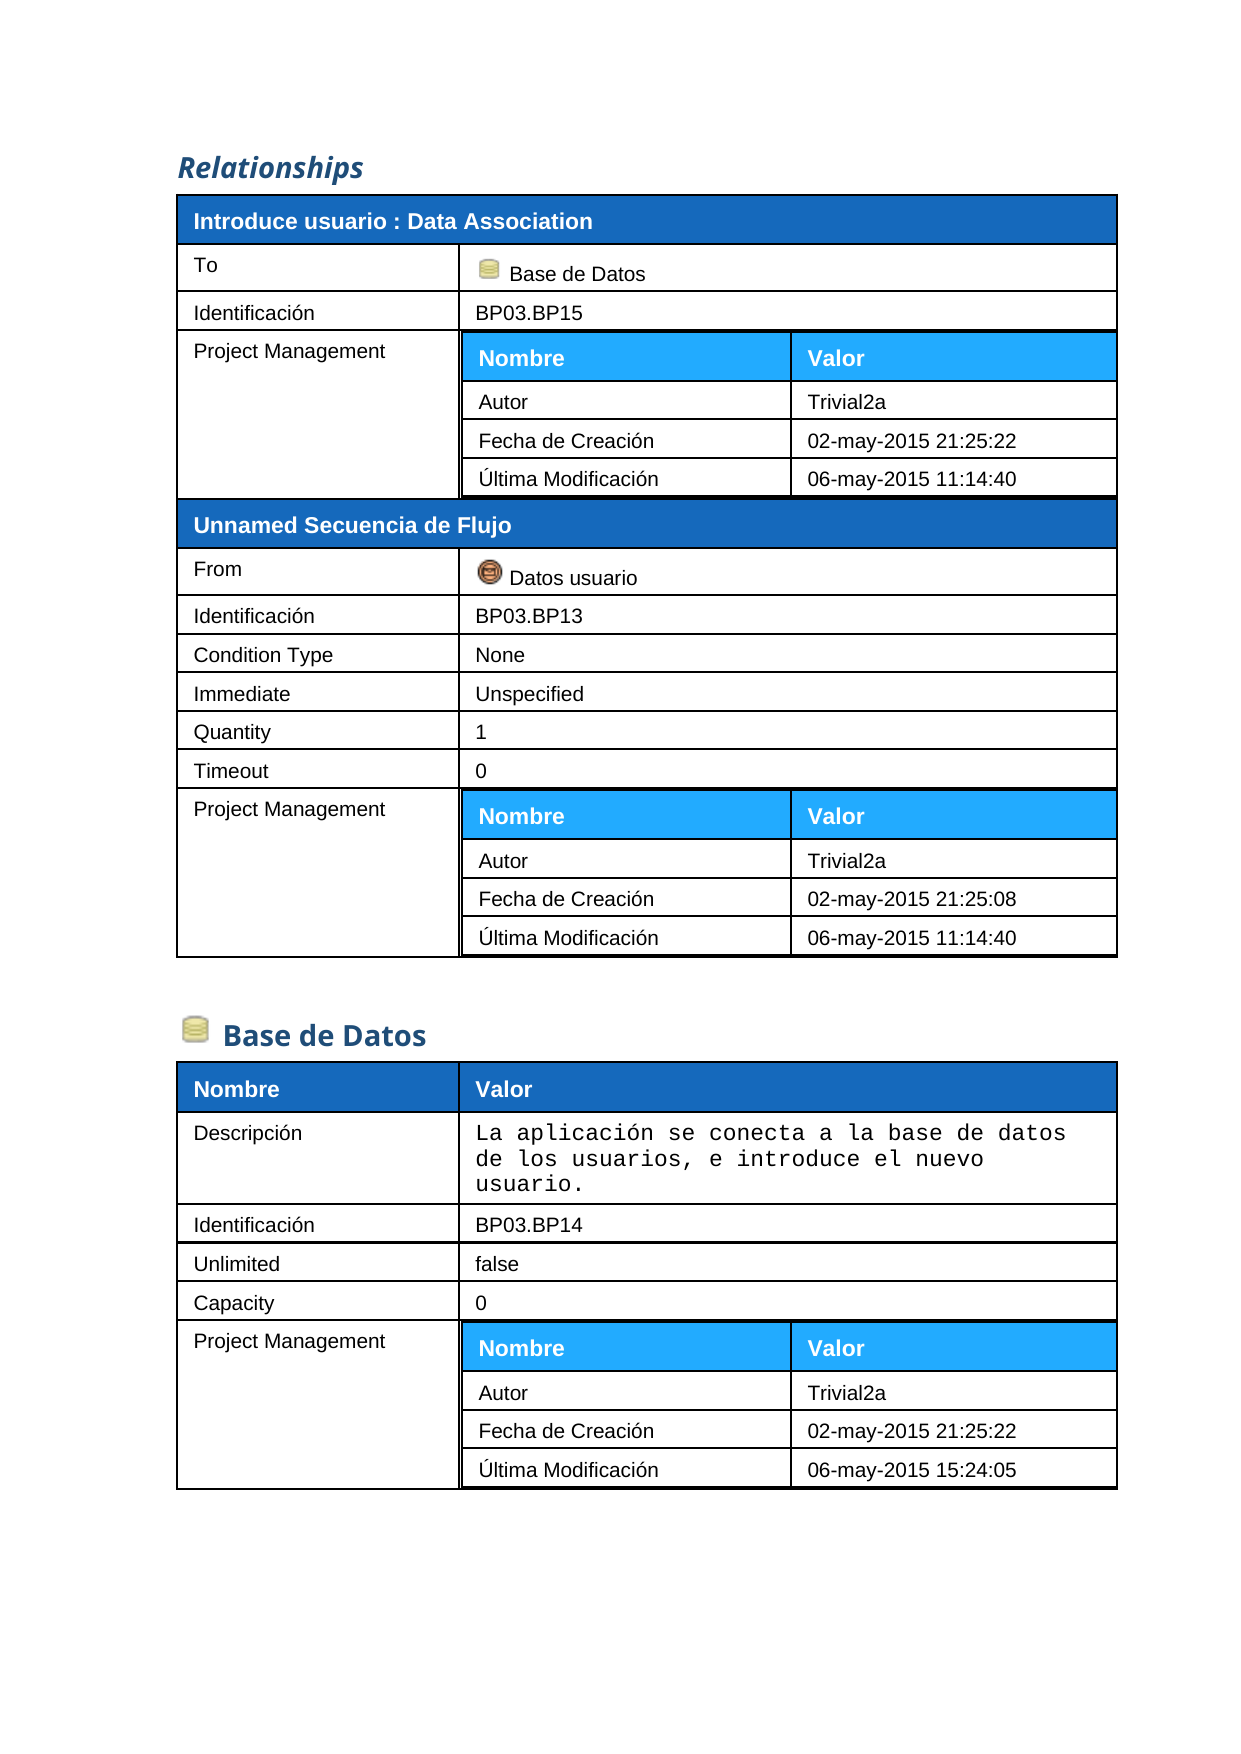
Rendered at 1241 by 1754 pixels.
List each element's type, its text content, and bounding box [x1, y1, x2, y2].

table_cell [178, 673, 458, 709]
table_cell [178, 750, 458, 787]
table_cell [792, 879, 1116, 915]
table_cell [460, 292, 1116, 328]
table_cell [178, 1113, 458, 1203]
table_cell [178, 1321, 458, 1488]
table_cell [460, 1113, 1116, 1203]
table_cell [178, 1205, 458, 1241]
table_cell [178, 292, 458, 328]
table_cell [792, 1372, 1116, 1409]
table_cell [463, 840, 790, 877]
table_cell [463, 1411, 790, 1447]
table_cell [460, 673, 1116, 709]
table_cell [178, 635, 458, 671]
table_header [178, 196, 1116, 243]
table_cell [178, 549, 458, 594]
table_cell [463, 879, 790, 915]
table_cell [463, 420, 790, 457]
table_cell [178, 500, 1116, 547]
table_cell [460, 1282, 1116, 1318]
picture [475, 253, 504, 282]
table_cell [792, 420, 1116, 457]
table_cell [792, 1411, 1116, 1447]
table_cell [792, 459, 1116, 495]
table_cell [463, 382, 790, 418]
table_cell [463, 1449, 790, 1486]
subtitle Relationships [177, 148, 1063, 187]
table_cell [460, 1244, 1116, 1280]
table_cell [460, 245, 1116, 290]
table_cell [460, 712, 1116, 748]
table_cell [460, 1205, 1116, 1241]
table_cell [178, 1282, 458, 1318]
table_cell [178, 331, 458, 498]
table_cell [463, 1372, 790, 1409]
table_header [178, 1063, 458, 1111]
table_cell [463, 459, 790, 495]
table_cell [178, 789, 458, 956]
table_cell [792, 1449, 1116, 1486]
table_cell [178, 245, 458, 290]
picture [177, 1008, 215, 1047]
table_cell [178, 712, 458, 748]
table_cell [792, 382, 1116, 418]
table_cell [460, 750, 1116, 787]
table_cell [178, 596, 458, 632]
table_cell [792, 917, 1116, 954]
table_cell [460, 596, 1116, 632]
subtitle Base de Datos [177, 1009, 1063, 1055]
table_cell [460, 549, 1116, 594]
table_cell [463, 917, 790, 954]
picture [475, 557, 504, 586]
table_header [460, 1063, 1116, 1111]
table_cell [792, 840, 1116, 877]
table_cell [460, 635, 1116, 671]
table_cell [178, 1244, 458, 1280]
